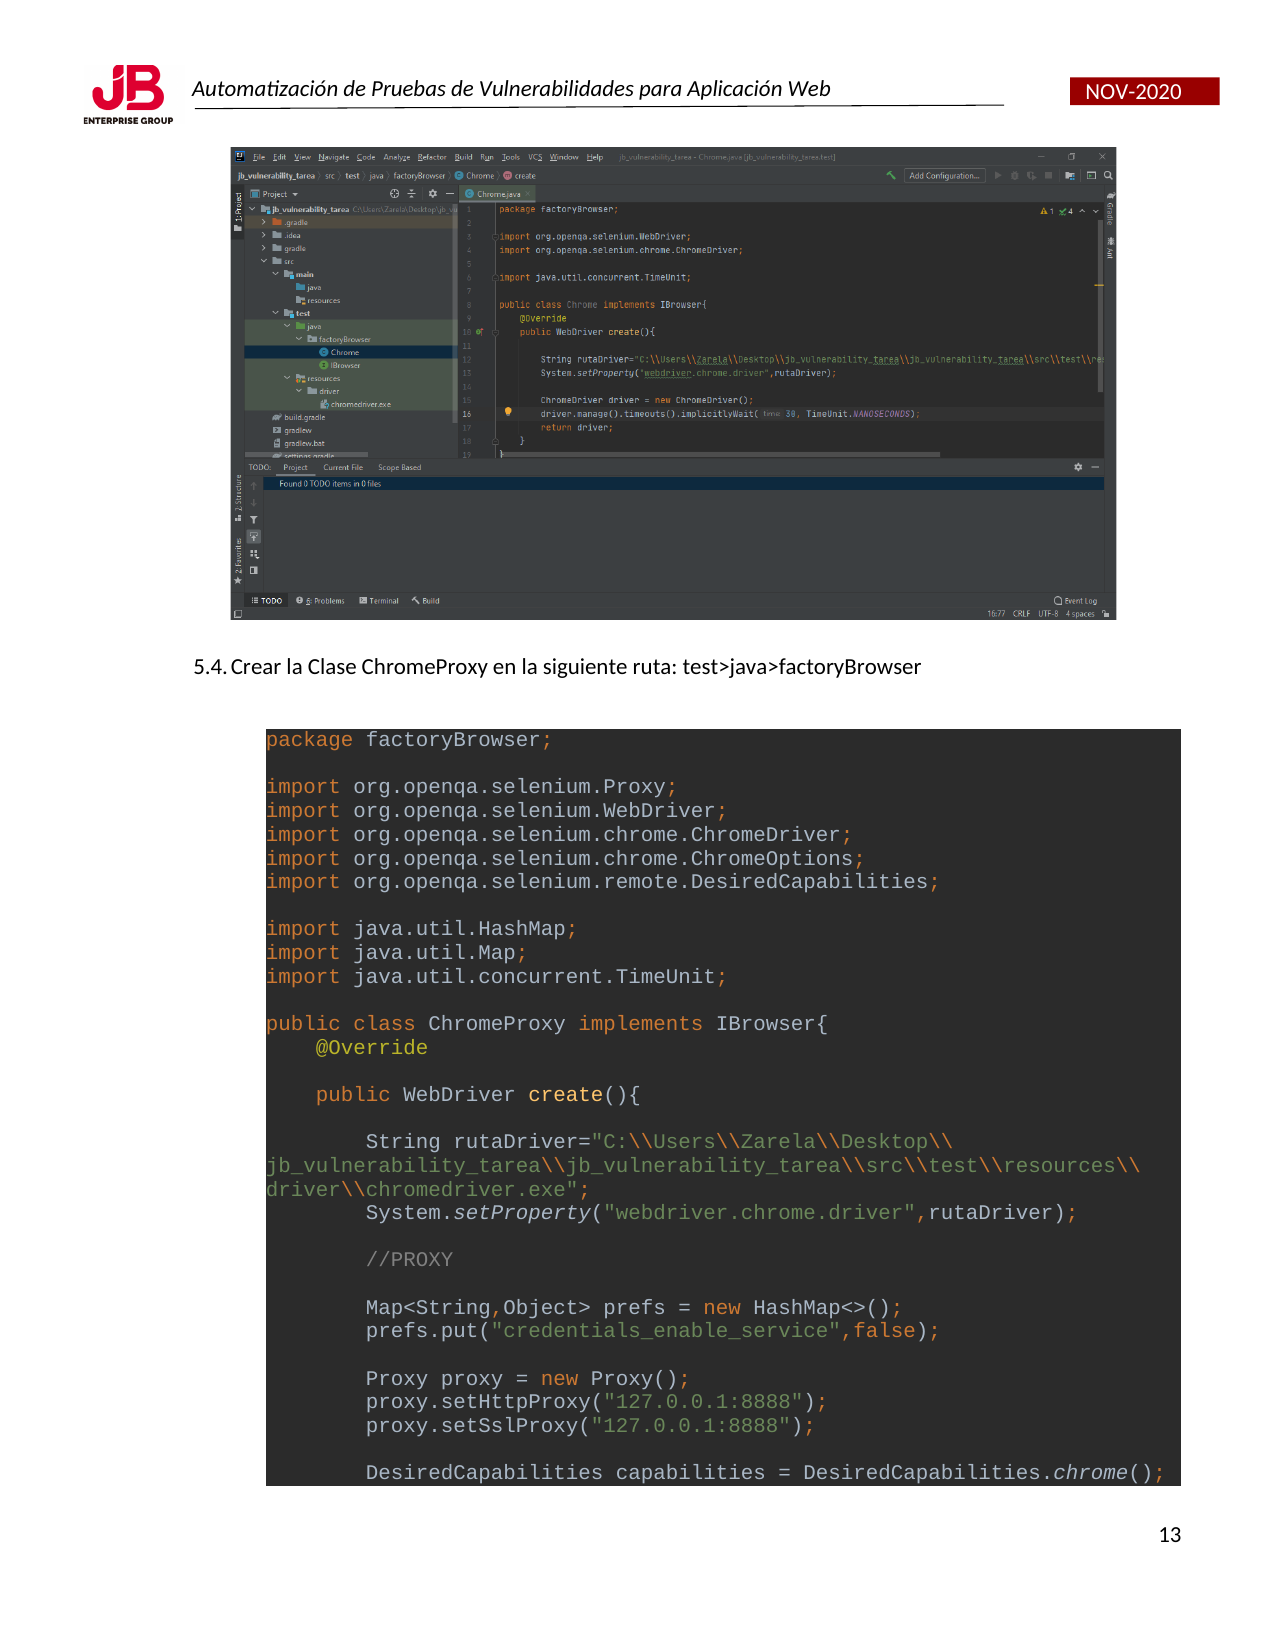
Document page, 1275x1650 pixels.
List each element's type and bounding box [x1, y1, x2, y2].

picture [83, 65, 186, 124]
picture [230, 147, 1117, 620]
